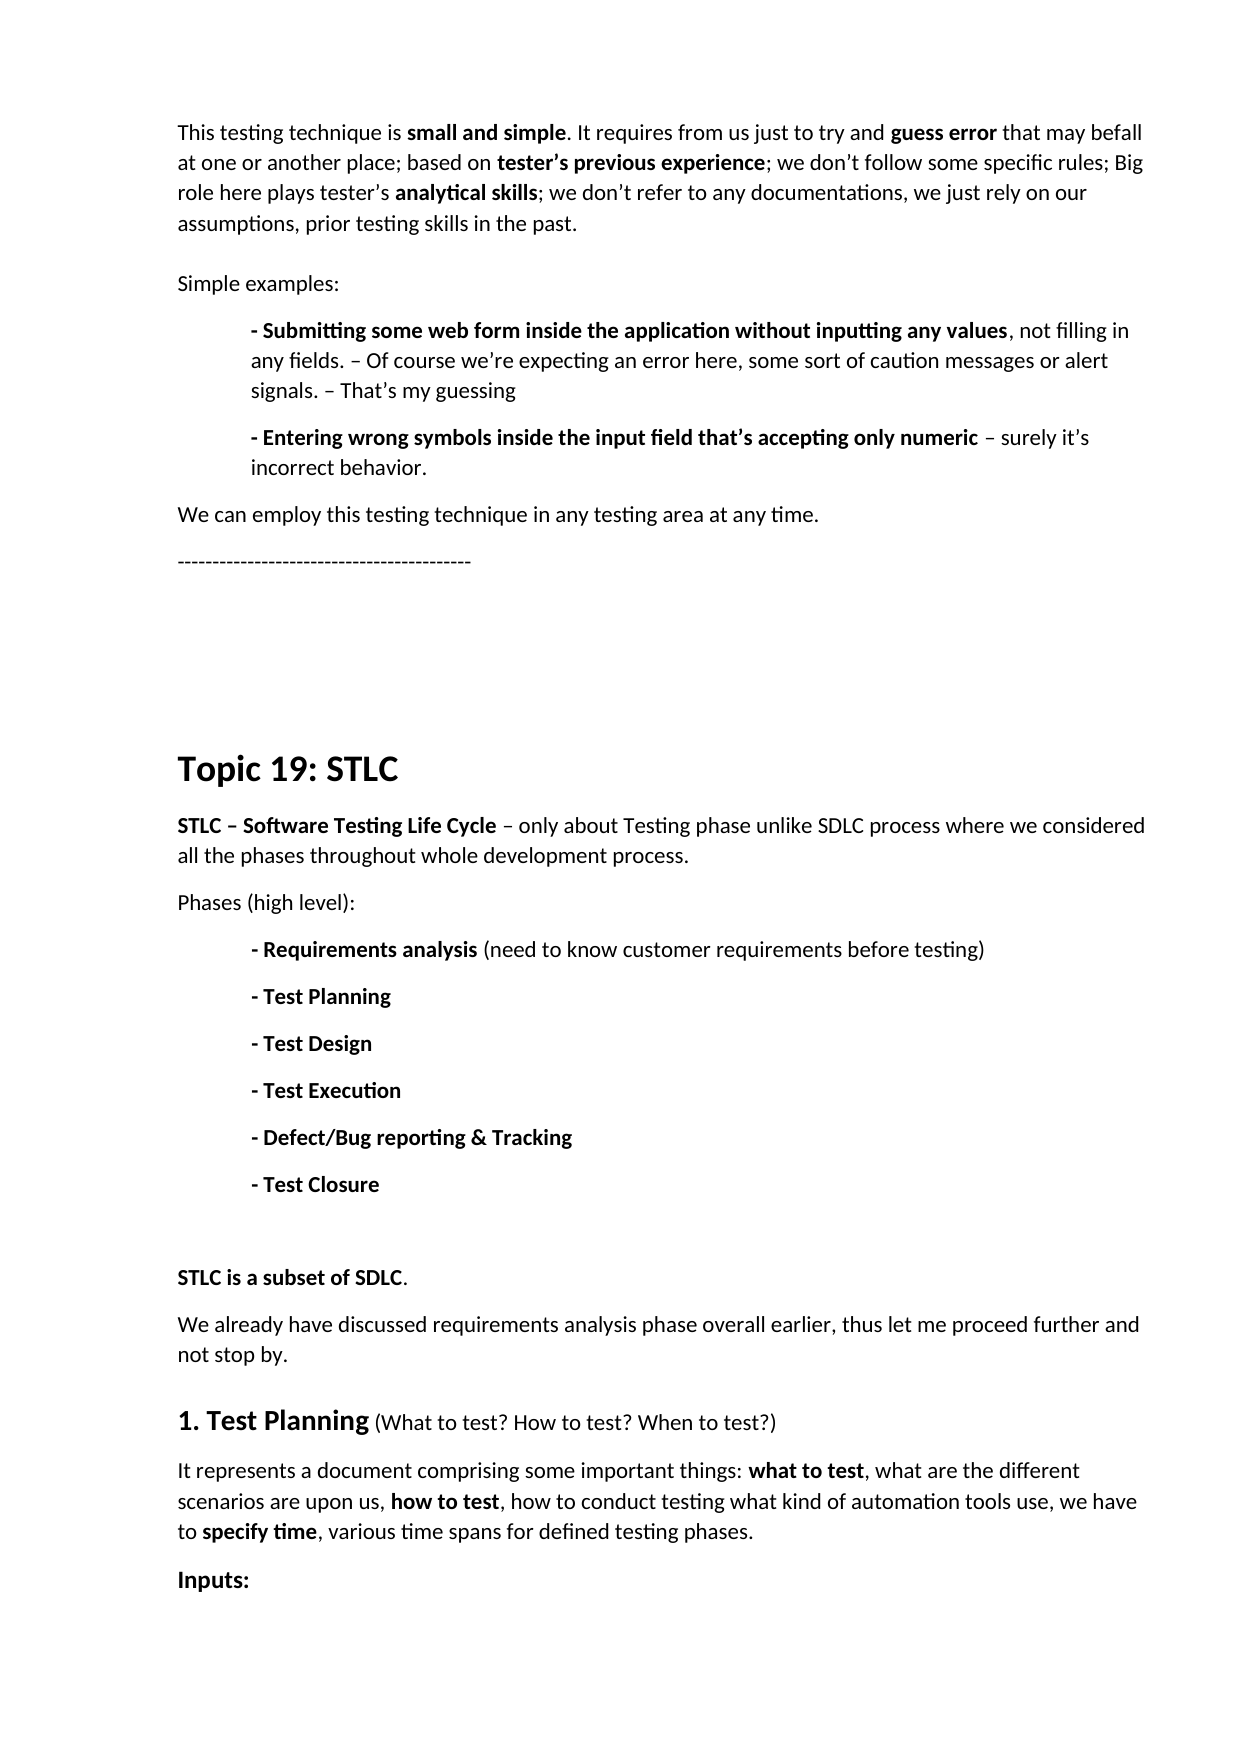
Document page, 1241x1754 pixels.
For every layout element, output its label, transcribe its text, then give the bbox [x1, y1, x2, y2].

text - Test Design [177, 1029, 1152, 1057]
text - Test Closure [177, 1170, 1152, 1198]
text ------------------------------------------ [177, 547, 1152, 726]
text This testing technique is small and simple. It requires from us just to try and guess error that may befall at one or another place; based on tester’s previous experience; we don’t follow some specific rules; Big role here plays tester’s analytical skills; we don’t refer to any documentations, we just rely on our assumptions, prior testing skills in the past. Simple examples: [177, 118, 1152, 297]
text - Submitting some web form inside the application without inputting any values, not filling in any fields. – Of course we’re expecting an error here, some sort of caution messages or alert signals. – That’s my guessing [251, 316, 1152, 404]
text Inputs: [177, 1564, 1152, 1594]
text We can employ this testing technique in any testing area at any time. [177, 500, 1152, 528]
text - Requirements analysis (need to know customer requirements before testing) [177, 935, 1152, 963]
text - Defect/Bug reporting & Tracking [177, 1123, 1152, 1151]
text - Entering wrong symbols inside the input field that’s accepting only numeric – surely it’s incorrect behavior. [251, 423, 1152, 482]
text STLC is a subset of SDLC. [177, 1263, 1152, 1291]
text STLC – Software Testing Life Cycle – only about Testing phase unlike SDLC process where we considered all the phases throughout whole development process. [177, 811, 1152, 869]
text We already have discussed requirements analysis phase overall earlier, thus let me proceed further and not stop by. 1. Test Planning (What to test? How to test? When to test?) [177, 1310, 1152, 1437]
text Topic 19: STLC [177, 745, 1152, 791]
text It represents a document comprising some important things: what to test, what are the different scenarios are upon us, how to test, how to conduct testing what kind of automation tools use, we have to specify time, various time spans for defined testing phases. [177, 1457, 1152, 1545]
text - Test Execution [177, 1076, 1152, 1104]
text Phases (high level): [177, 888, 1152, 916]
text - Test Planning [177, 982, 1152, 1010]
